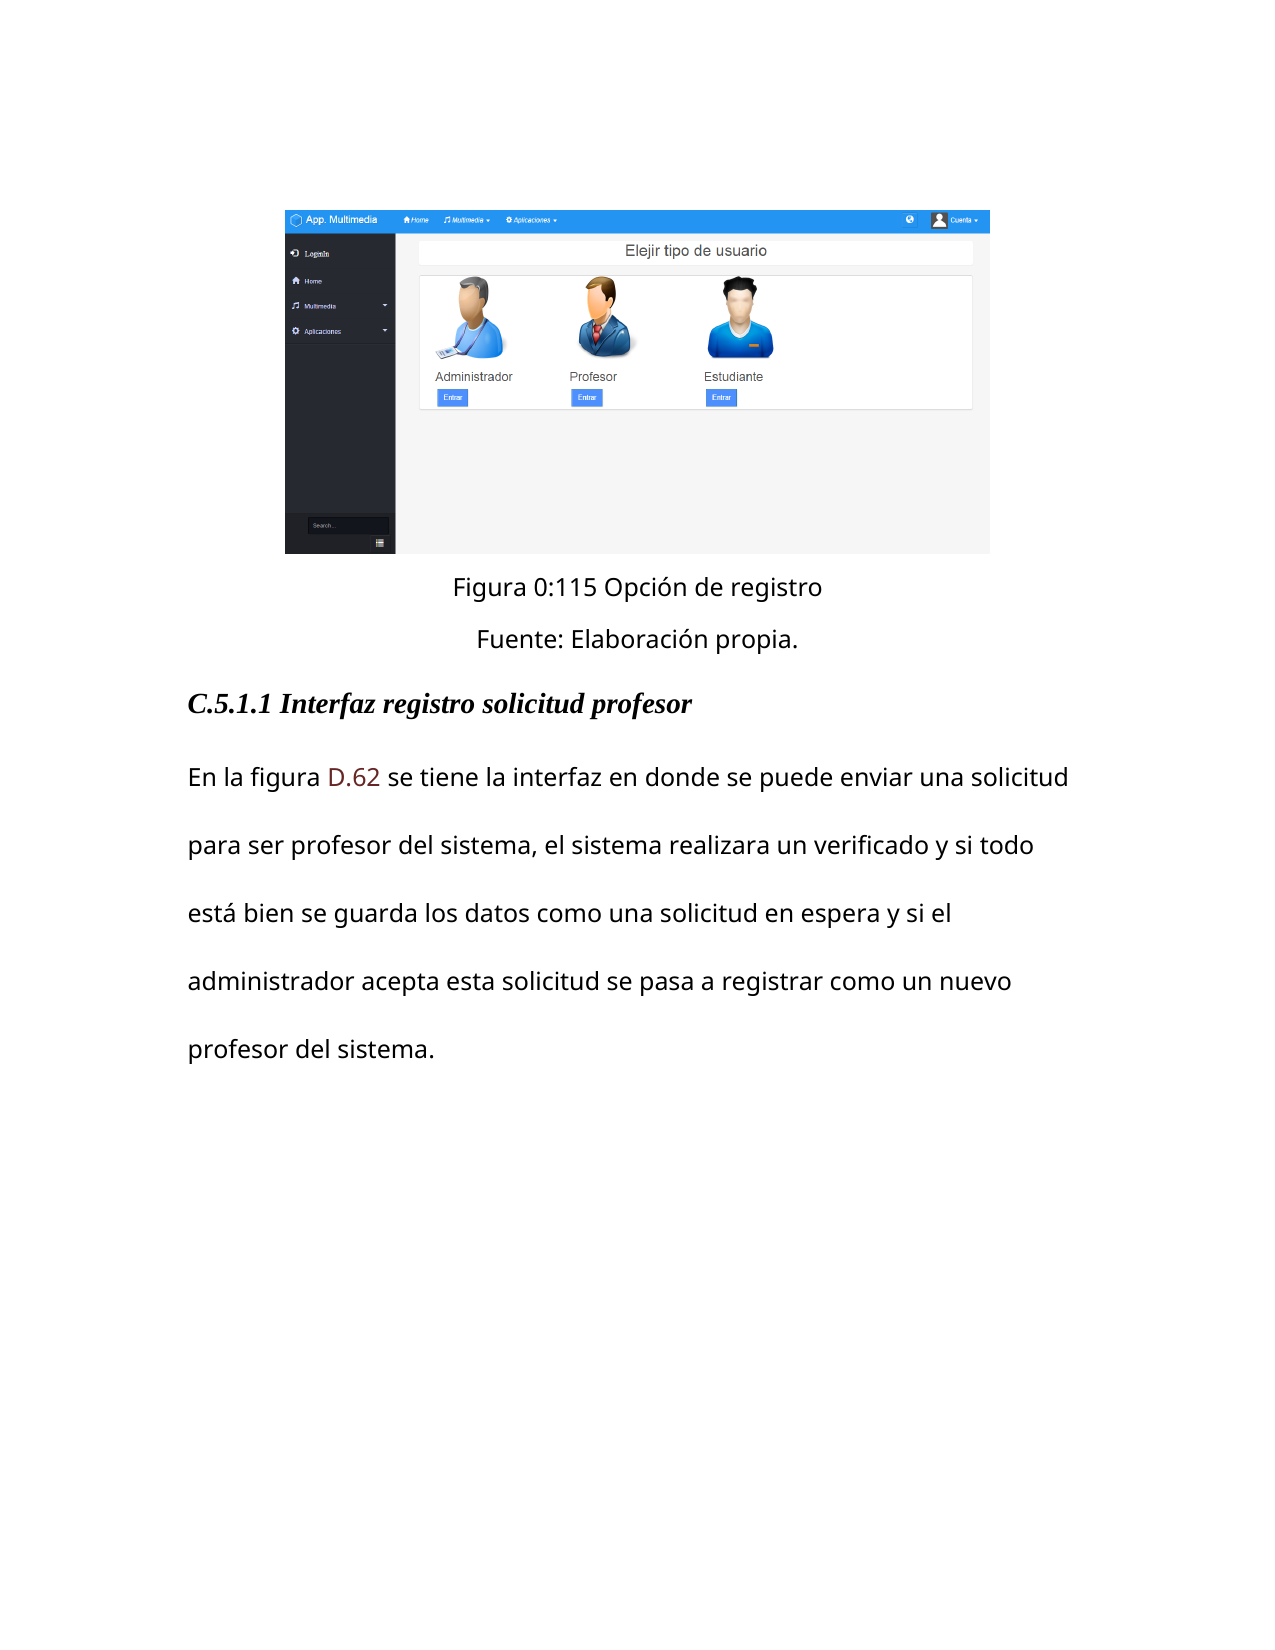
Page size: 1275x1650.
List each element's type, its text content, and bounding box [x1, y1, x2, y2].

text En la figura D.62 se tiene la interfaz en donde se puede enviar una solicitud para ser profesor del sistema, el sistema realizara un verificado y si todo está bien se guarda los datos como una solicitud en espera y si el administrador acepta esta solicitud se pasa a registrar como un nuevo profesor del sistema. [187, 759, 1087, 1066]
text Fuente: Elaboración propia. [187, 622, 1087, 656]
subtitle C.5.1.1 Interfaz registro solicitud profesor [187, 686, 1087, 719]
